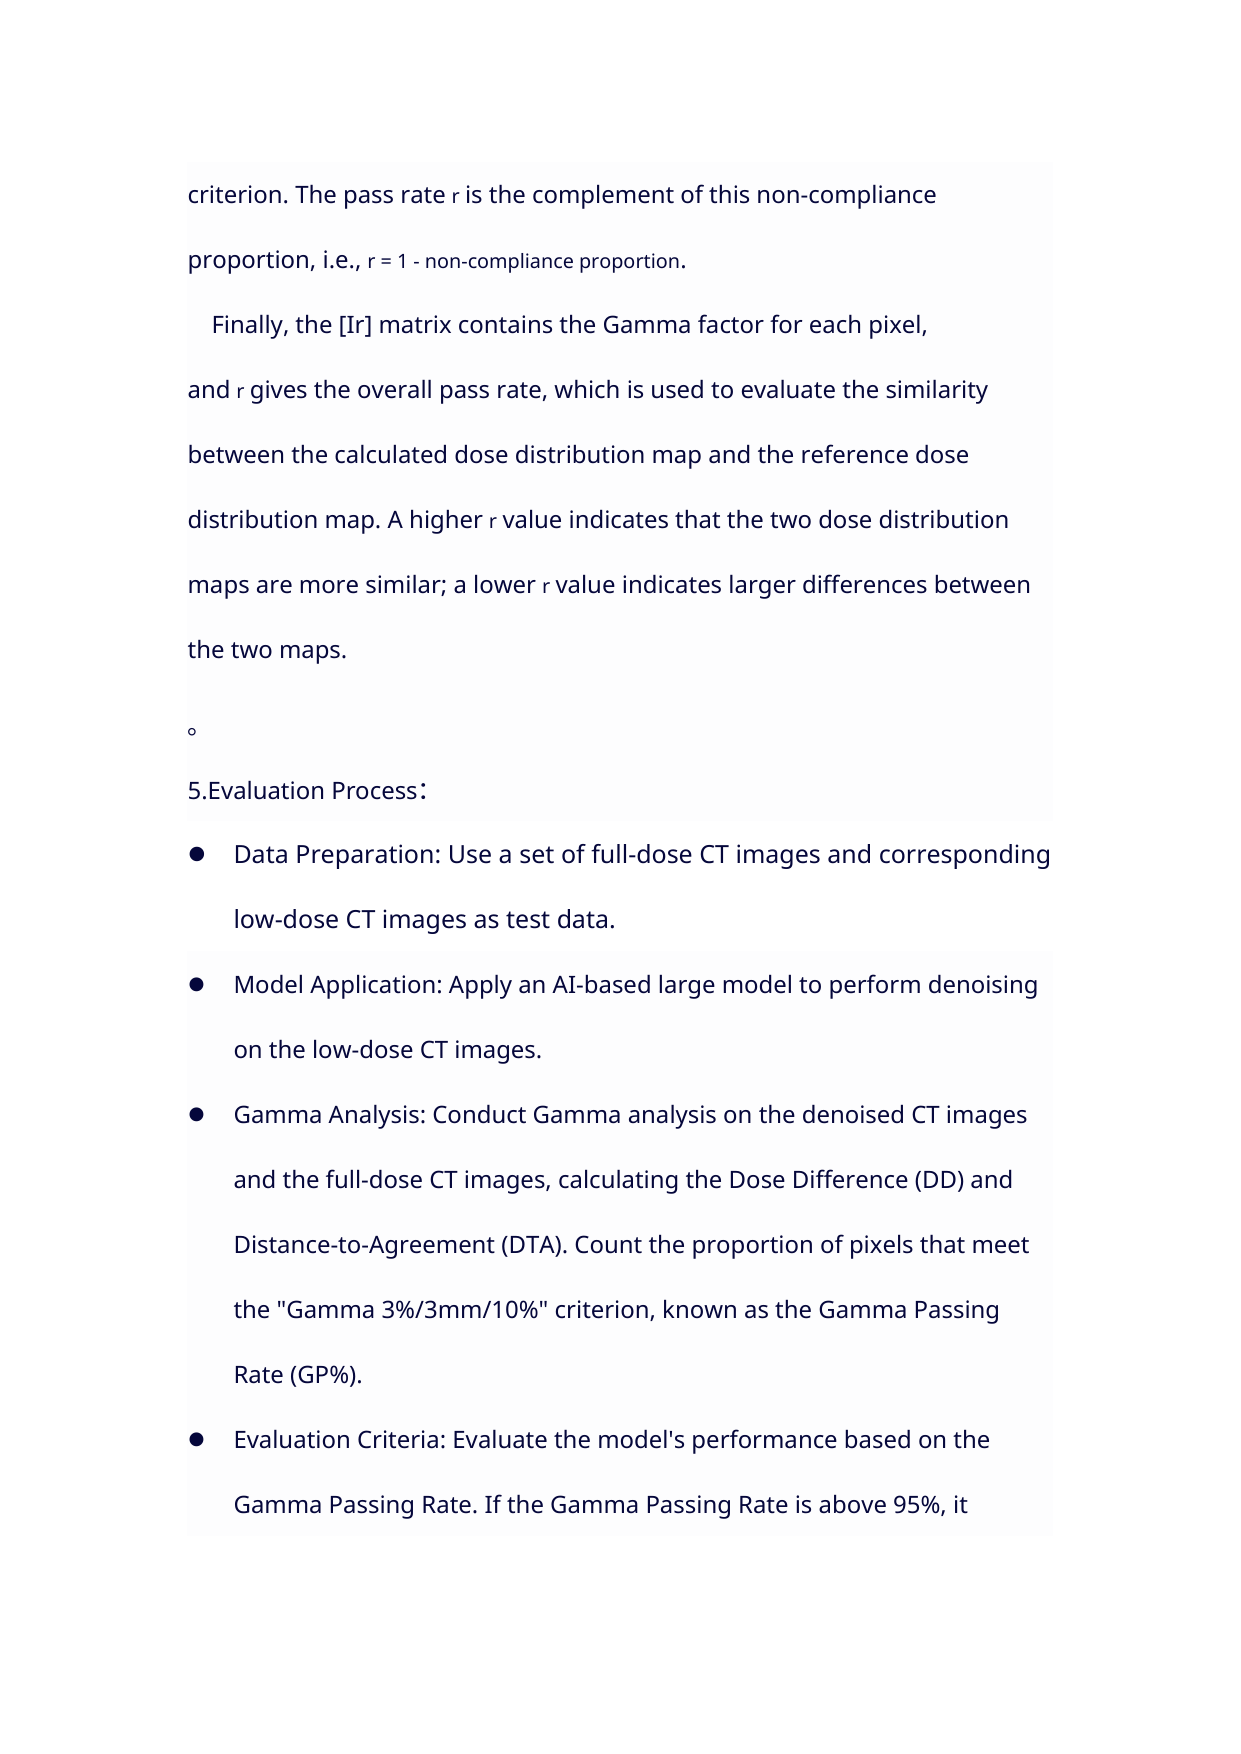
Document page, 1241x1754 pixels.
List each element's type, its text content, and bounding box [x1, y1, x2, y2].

text 。 [187, 691, 1053, 756]
list Data Preparation: Use a set of full-dose CT images and corresponding low-dose CT images as test data. [187, 821, 1053, 951]
list Gamma Analysis: Conduct Gamma analysis on the denoised CT images and the full-dose CT images, calculating the Dose Difference (DD) and Distance-to-Agreement (DTA). Count the proportion of pixels that meet the "Gamma 3%/3mm/10%" criterion, known as the Gamma Passing Rate (GP%). [187, 1081, 1053, 1406]
text 5.Evaluation Process： [187, 756, 1053, 821]
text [187, 162, 1053, 292]
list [187, 1406, 1053, 1536]
text Finally, the [Ir] matrix contains the Gamma factor for each pixel, and r gives the overall pass rate, which is used to evaluate the similarity between the calculated dose distribution map and the reference dose distribution map. A higher r value indicates that the two dose distribution maps are more similar; a lower r value indicates larger differences between the two maps. [187, 292, 1053, 682]
list Model Application: Apply an AI-based large model to perform denoising on the low-dose CT images. [187, 951, 1053, 1081]
